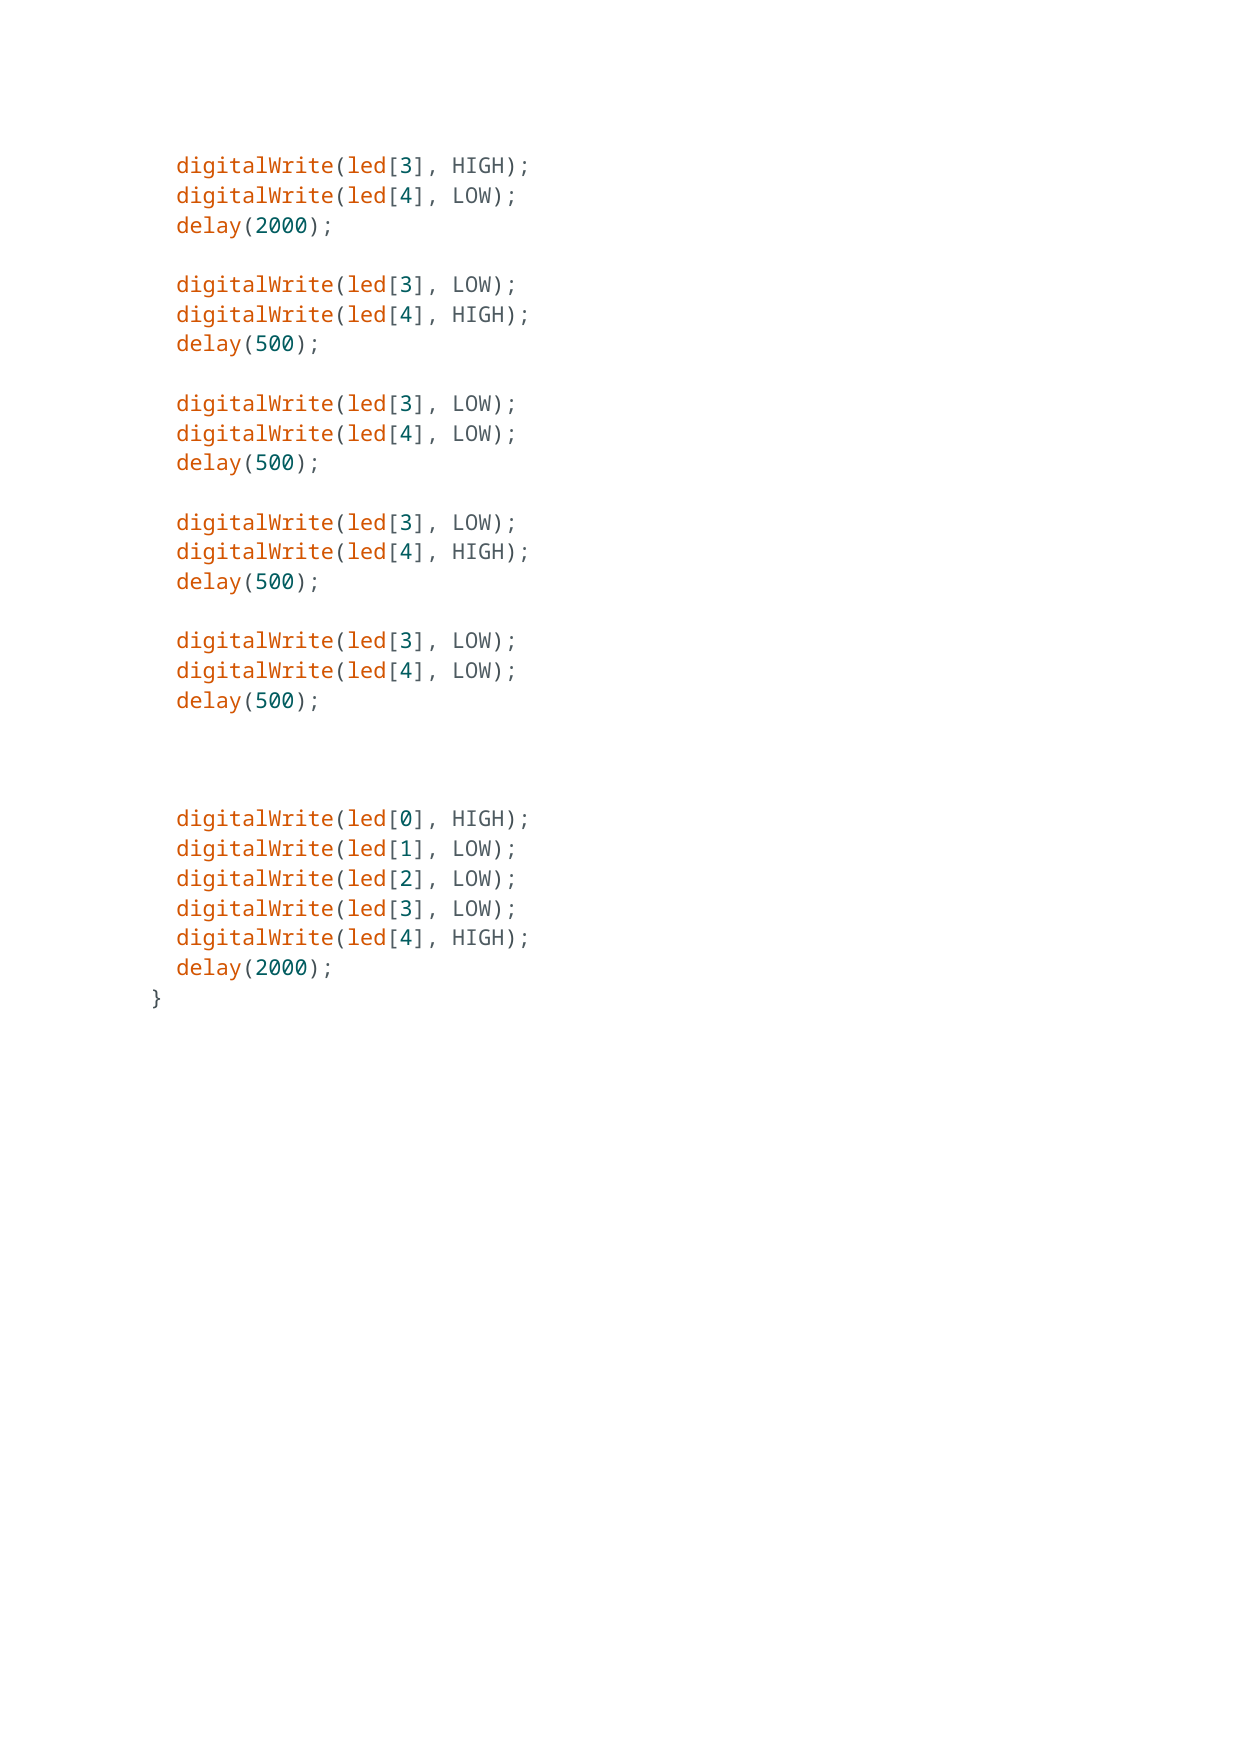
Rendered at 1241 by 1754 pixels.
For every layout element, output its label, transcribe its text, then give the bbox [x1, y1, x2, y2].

text digitalWrite(led[4], LOW); [150, 417, 1090, 447]
text delay(500); [150, 447, 1090, 477]
text delay(500); [150, 684, 1090, 714]
text digitalWrite(led[3], LOW); [150, 625, 1090, 655]
text delay(500); [150, 566, 1090, 595]
text delay(2000); [150, 952, 1090, 981]
text digitalWrite(led[2], LOW); [150, 862, 1090, 892]
text digitalWrite(led[4], HIGH); [150, 298, 1090, 328]
text digitalWrite(led[3], LOW); [150, 387, 1090, 417]
text } [150, 981, 1090, 1011]
text digitalWrite(led[3], HIGH); [150, 150, 1090, 180]
text digitalWrite(led[4], HIGH); [150, 536, 1090, 566]
text digitalWrite(led[4], HIGH); [150, 922, 1090, 952]
text digitalWrite(led[3], LOW); [150, 892, 1090, 922]
text digitalWrite(led[0], HIGH); [150, 803, 1090, 833]
text delay(2000); [150, 209, 1090, 239]
text digitalWrite(led[1], LOW); [150, 833, 1090, 862]
text digitalWrite(led[4], LOW); [150, 180, 1090, 209]
text digitalWrite(led[3], LOW); [150, 269, 1090, 298]
text delay(500); [150, 328, 1090, 358]
text digitalWrite(led[4], LOW); [150, 655, 1090, 684]
text digitalWrite(led[3], LOW); [150, 506, 1090, 536]
